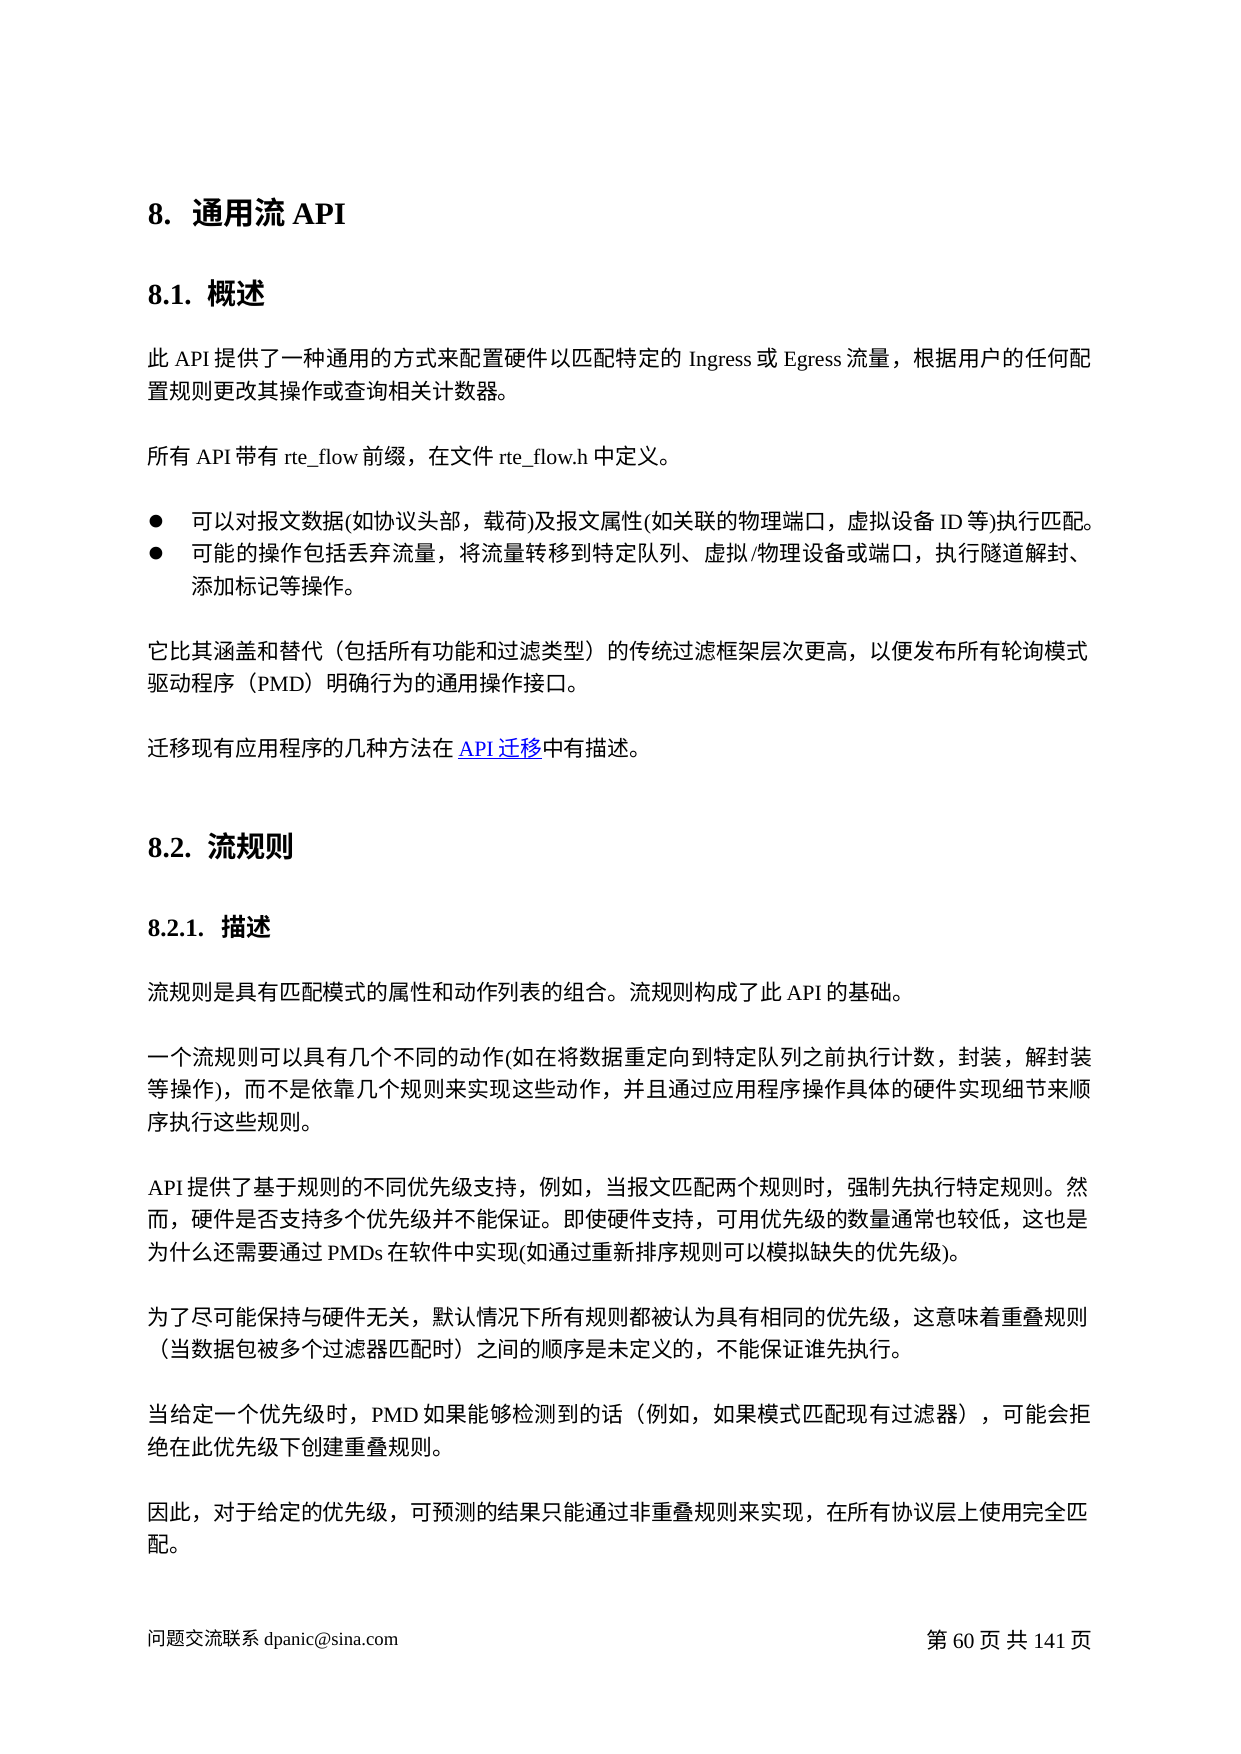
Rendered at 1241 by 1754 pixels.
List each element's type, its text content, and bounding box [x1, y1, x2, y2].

text 因此，对于给定的优先级，可预测的结果只能通过非重叠规则来实现，在所有协议层上使用完全匹配。 [148, 1494, 1092, 1559]
text 为了尽可能保持与硬件无关，默认情况下所有规则都被认为具有相同的优先级，这意味着重叠规则（当数据包被多个过滤器匹配时）之间的顺序是未定义的，不能保证谁先执行。 [148, 1299, 1092, 1364]
subtitle 通用流API [148, 178, 1092, 243]
text API提供了基于规则的不同优先级支持，例如，当报文匹配两个规则时，强制先执行特定规则。然而，硬件是否支持多个优先级并不能保证。即使硬件支持，可用优先级的数量通常也较低，这也是为什么还需要通过PMDs在软件中实现(如通过重新排序规则可以模拟缺失的优先级)。 [148, 1169, 1092, 1267]
text 当给定一个优先级时，PMD如果能够检测到的话（例如，如果模式匹配现有过滤器），可能会拒绝在此优先级下创建重叠规则。 [148, 1397, 1092, 1462]
subtitle 概述 [148, 259, 1092, 324]
text 所有API带有 rte_flow前缀，在文件 rte_flow.h 中定义。 [148, 438, 1092, 471]
list 可能的操作包括丢弃流量，将流量转移到特定队列、虚拟/物理设备或端口，执行隧道解封、添加标记等操作。 [148, 536, 1092, 601]
text 此API提供了一种通用的方式来配置硬件以匹配特定的Ingress或Egress流量，根据用户的任何配置规则更改其操作或查询相关计数器。 [148, 341, 1092, 406]
text 它比其涵盖和替代（包括所有功能和过滤类型）的传统过滤框架层次更高，以便发布所有轮询模式驱动程序（PMD）明确行为的通用操作接口。 [148, 633, 1092, 698]
text 流规则是具有匹配模式的属性和动作列表的组合。流规则构成了此API的基础。 [148, 974, 1092, 1007]
subtitle 描述 [148, 893, 1092, 958]
subtitle 流规则 [148, 812, 1092, 877]
text 一个流规则可以具有几个不同的动作(如在将数据重定向到特定队列之前执行计数，封装，解封装等操作)，而不是依靠几个规则来实现这些动作，并且通过应用程序操作具体的硬件实现细节来顺序执行这些规则。 [148, 1039, 1092, 1137]
text 迁移现有应用程序的几种方法在API迁移中有描述。 [148, 731, 1092, 763]
list 可以对报文数据(如协议头部，载荷)及报文属性(如关联的物理端口，虚拟设备ID等)执行匹配。 [148, 503, 1092, 536]
